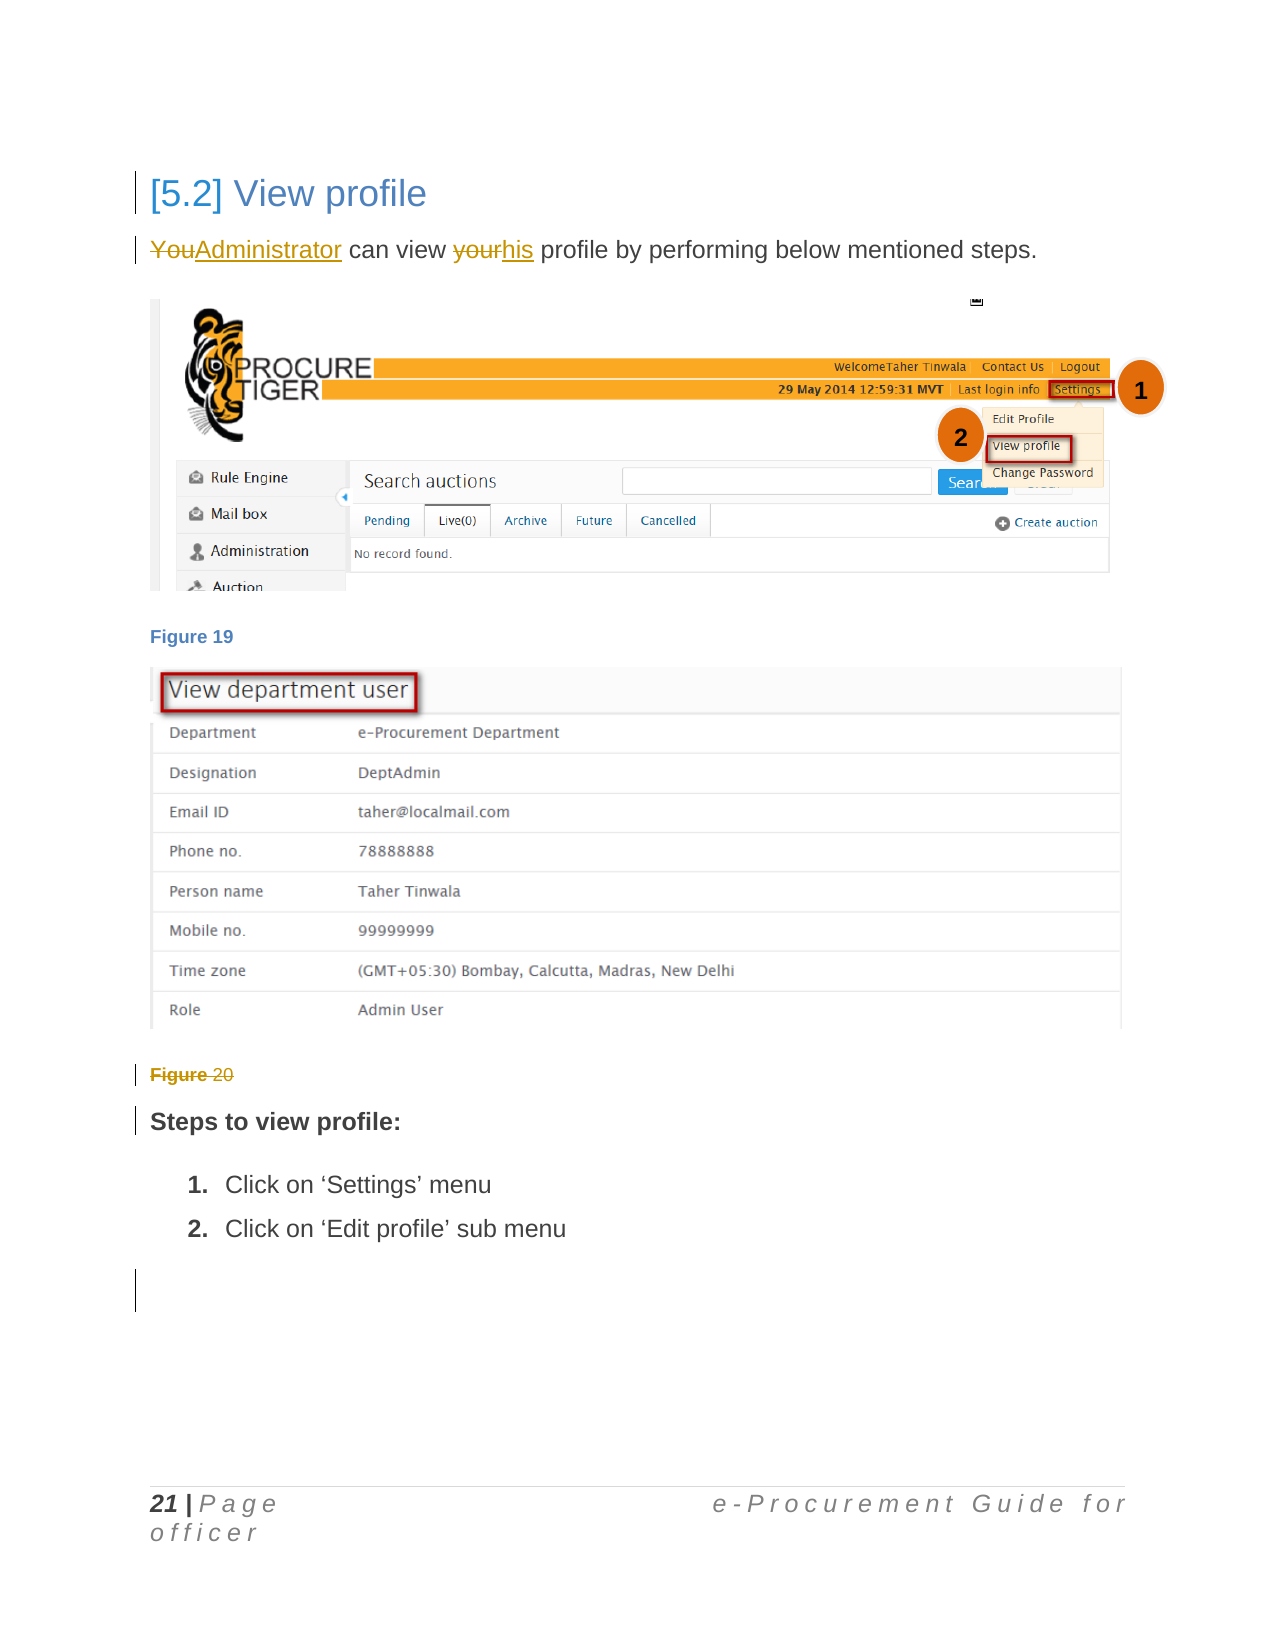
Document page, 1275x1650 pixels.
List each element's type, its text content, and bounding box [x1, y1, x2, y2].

text Steps to view profile: [150, 1106, 1125, 1135]
list Click on ‘Settings’ menu [187, 1170, 1125, 1199]
picture [150, 299, 1125, 591]
subtitle View profile [150, 171, 1125, 214]
picture [150, 667, 1125, 1029]
list Click on ‘Edit profile’ sub menu [187, 1213, 1125, 1242]
text can view profile by performing below mentioned steps. [150, 236, 1125, 264]
